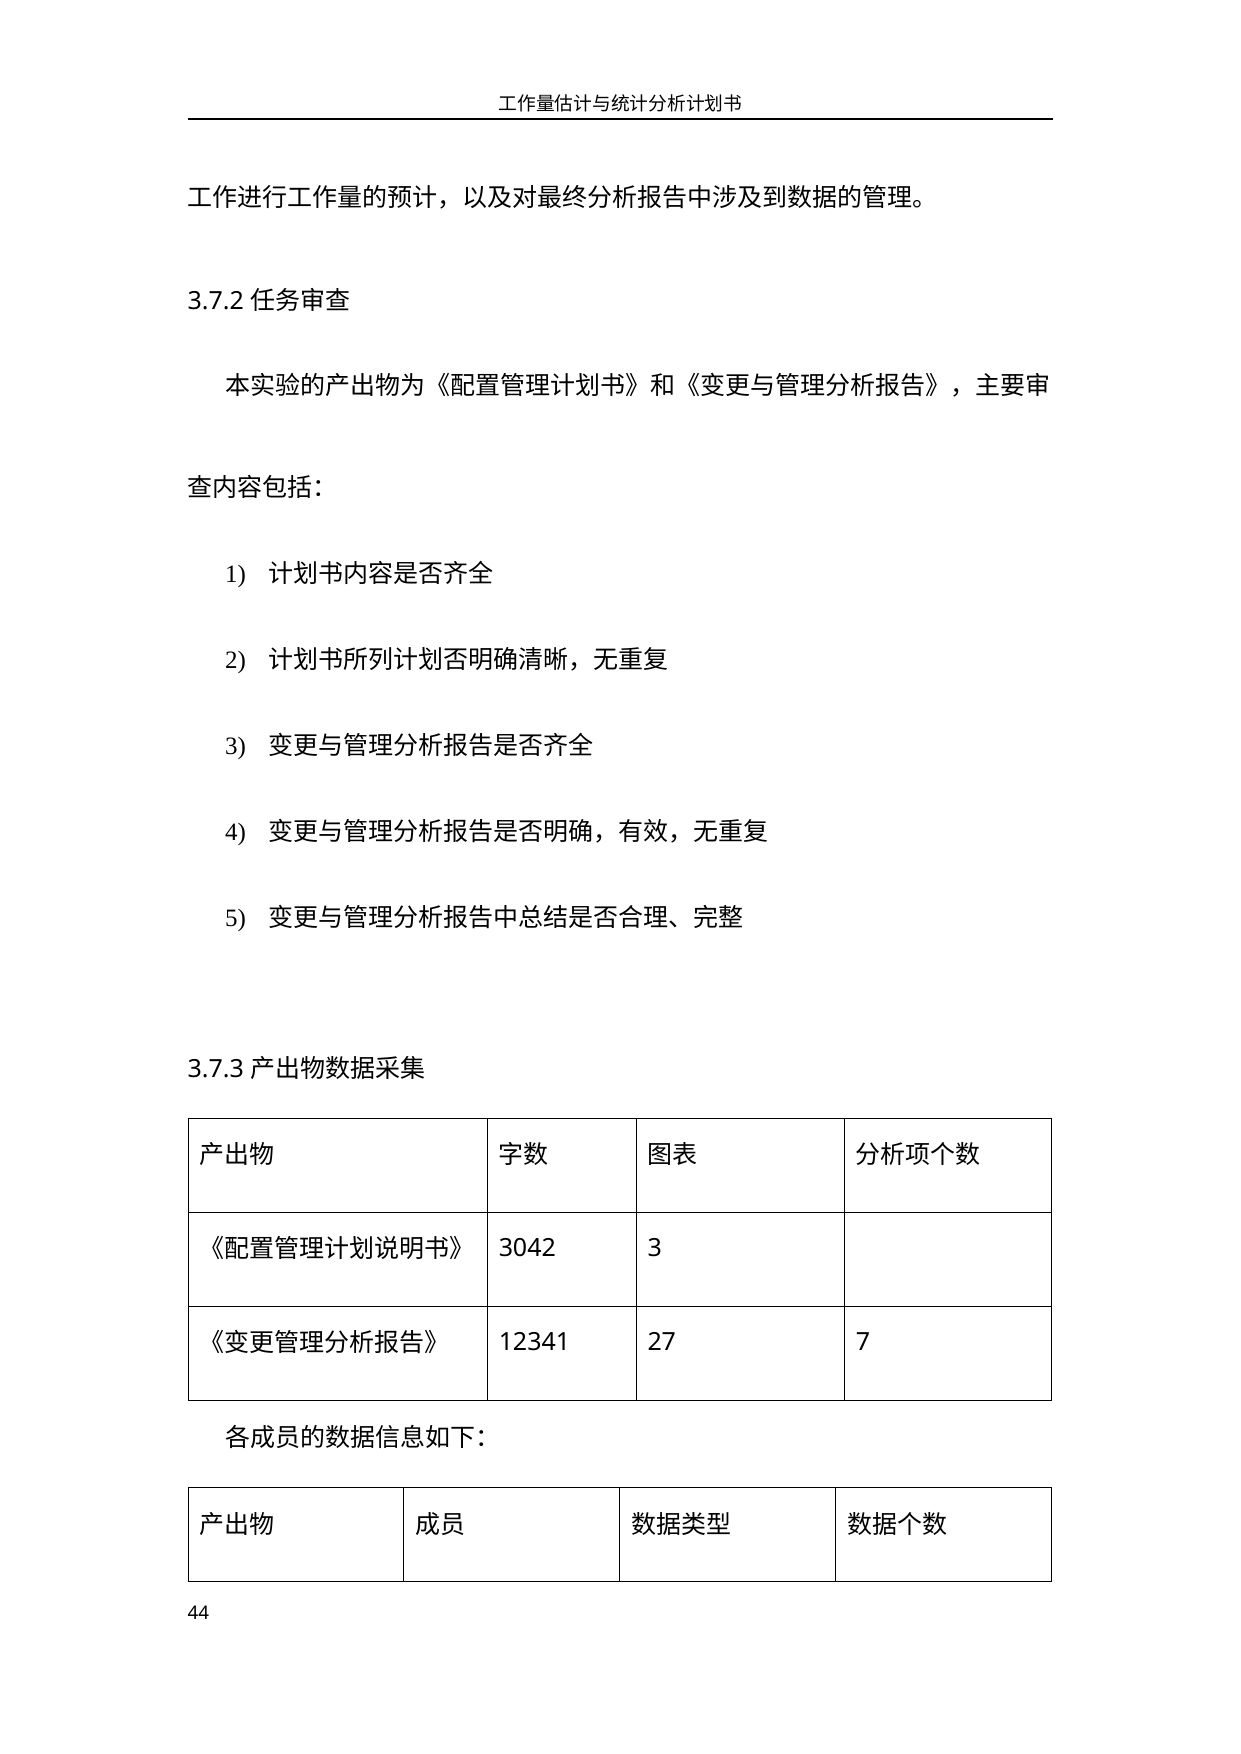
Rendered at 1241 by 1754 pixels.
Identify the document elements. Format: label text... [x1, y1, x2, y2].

table_cell 3 [637, 1213, 844, 1306]
list 计划书内容是否齐全 [225, 537, 1053, 605]
table_header 产出物 [189, 1488, 403, 1581]
table_header 数据个数 [836, 1488, 1051, 1581]
text 各成员的数据信息如下： [225, 1401, 1053, 1469]
table_cell 12341 [488, 1307, 636, 1400]
table_cell [845, 1213, 1051, 1306]
list 变更与管理分析报告是否明确，有效，无重复 [225, 796, 1053, 863]
list 计划书所列计划否明确清晰，无重复 [225, 623, 1053, 691]
subtitle 3.7.2 任务审查 [187, 265, 1053, 333]
table_cell 3042 [488, 1213, 636, 1306]
table_header 成员 [404, 1488, 619, 1581]
list 变更与管理分析报告是否齐全 [225, 709, 1053, 777]
table_cell 27 [637, 1307, 844, 1400]
text 本实验的产出物为《配置管理计划书》和《变更与管理分析报告》，主要审查内容包括： [187, 349, 1053, 519]
table_header 图表 [637, 1119, 844, 1212]
table_cell 7 [845, 1307, 1051, 1400]
table_header 产出物 [189, 1119, 487, 1212]
table_cell 《配置管理计划说明书》 [189, 1213, 487, 1306]
table_header 字数 [488, 1119, 636, 1212]
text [187, 162, 1053, 229]
table_cell 《变更管理分析报告》 [189, 1307, 487, 1400]
table_header 数据类型 [620, 1488, 835, 1581]
table_header 分析项个数 [845, 1119, 1051, 1212]
list 变更与管理分析报告中总结是否合理、完整 [225, 882, 1053, 949]
subtitle 3.7.3 产出物数据采集 [187, 1033, 1053, 1101]
